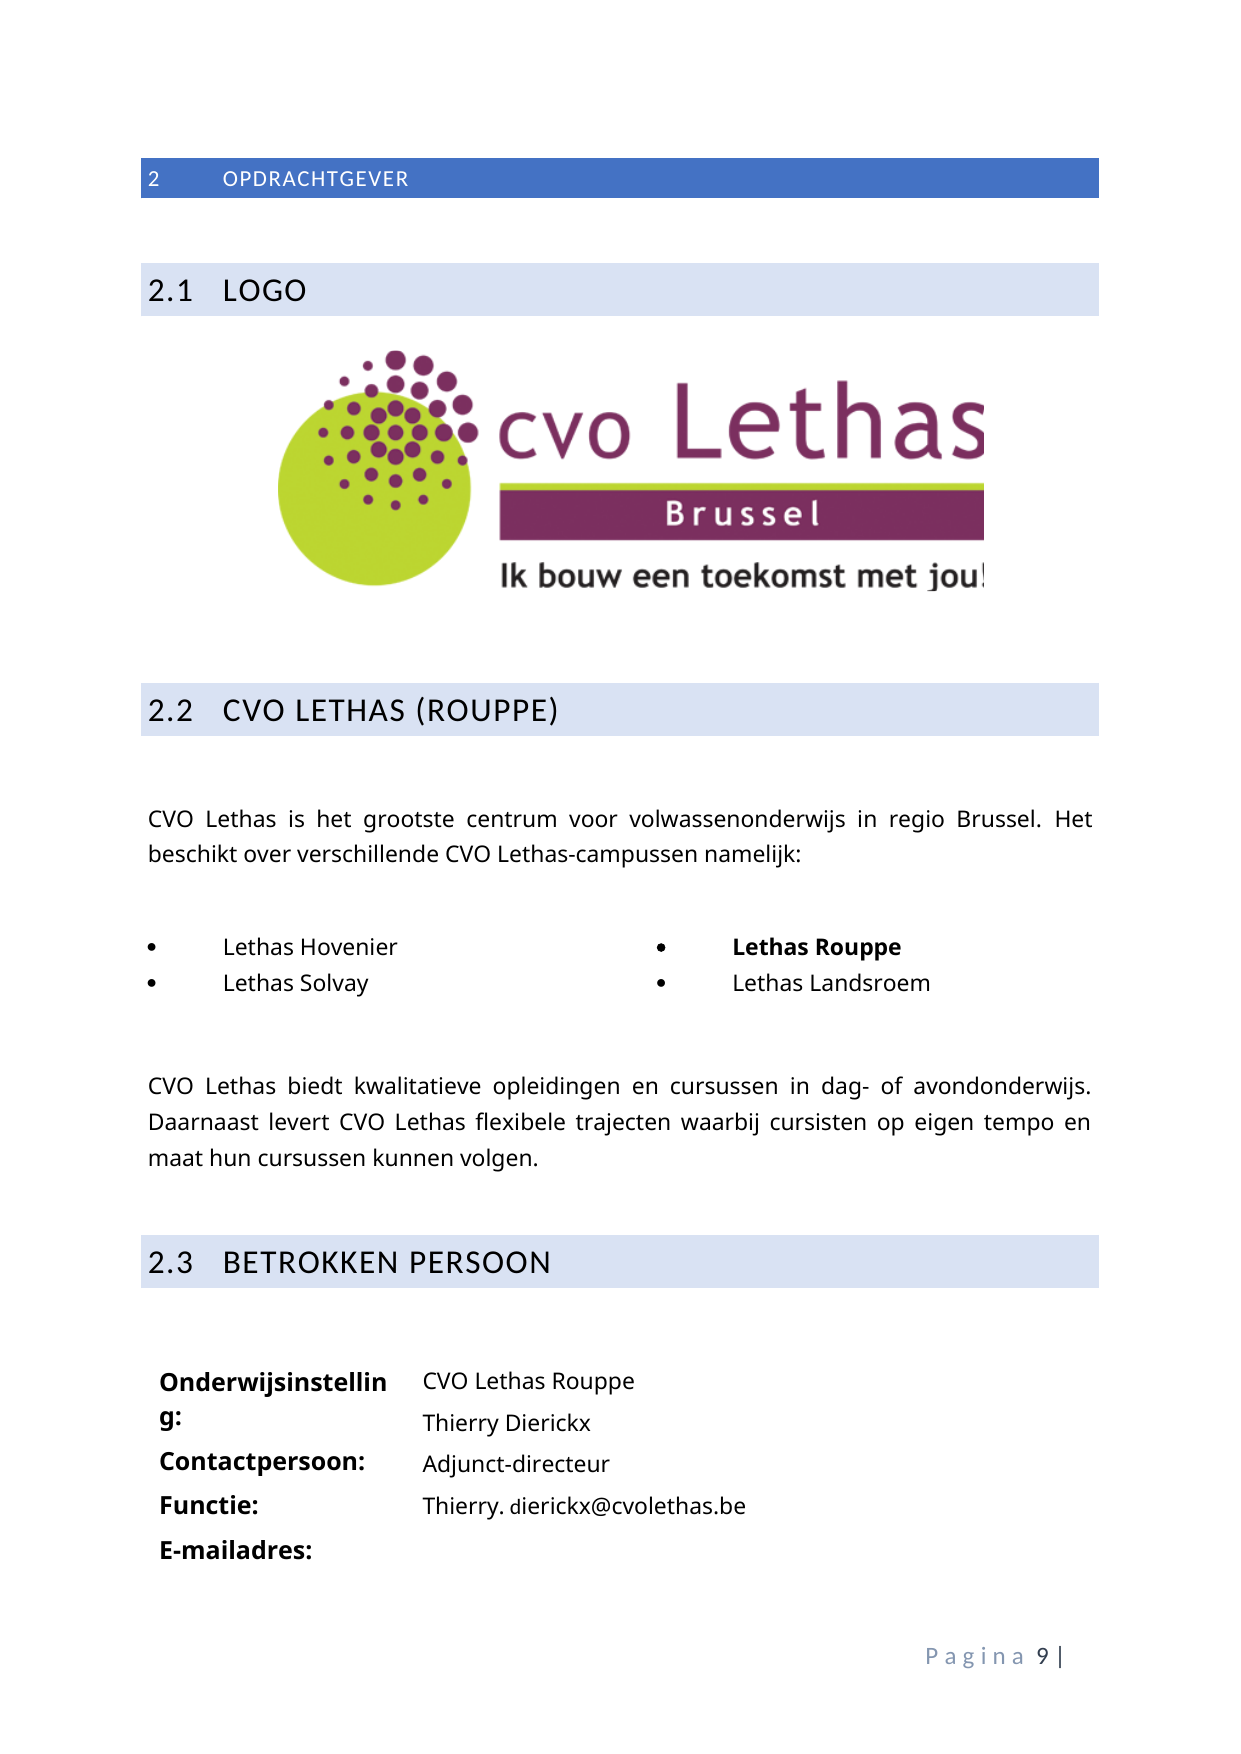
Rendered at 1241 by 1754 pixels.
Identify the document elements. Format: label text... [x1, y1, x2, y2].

subtitle CVO Lethas (Rouppe) [148, 689, 1093, 730]
subtitle Betrokken persoon [148, 1241, 1093, 1282]
list Lethas Solvay [148, 967, 583, 998]
subtitle Opdrachtgever [148, 164, 1093, 192]
list Lethas Hovenier [148, 931, 583, 962]
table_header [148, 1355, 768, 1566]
list Lethas Rouppe [657, 931, 1093, 962]
subtitle Logo [148, 269, 1093, 310]
text CVO Lethas is het grootste centrum voor volwassenonderwijs in regio Brussel. Het beschikt over verschillende CVO Lethas-campussen namelijk: [148, 802, 1093, 870]
picture [278, 350, 984, 592]
list Lethas Landsroem [657, 967, 1093, 998]
text CVO Lethas biedt kwalitatieve opleidingen en cursussen in dag- of avondonderwijs. Daarnaast levert CVO Lethas flexibele trajecten waarbij cursisten op eigen tempo en maat hun cursussen kunnen volgen. [148, 1070, 1093, 1173]
